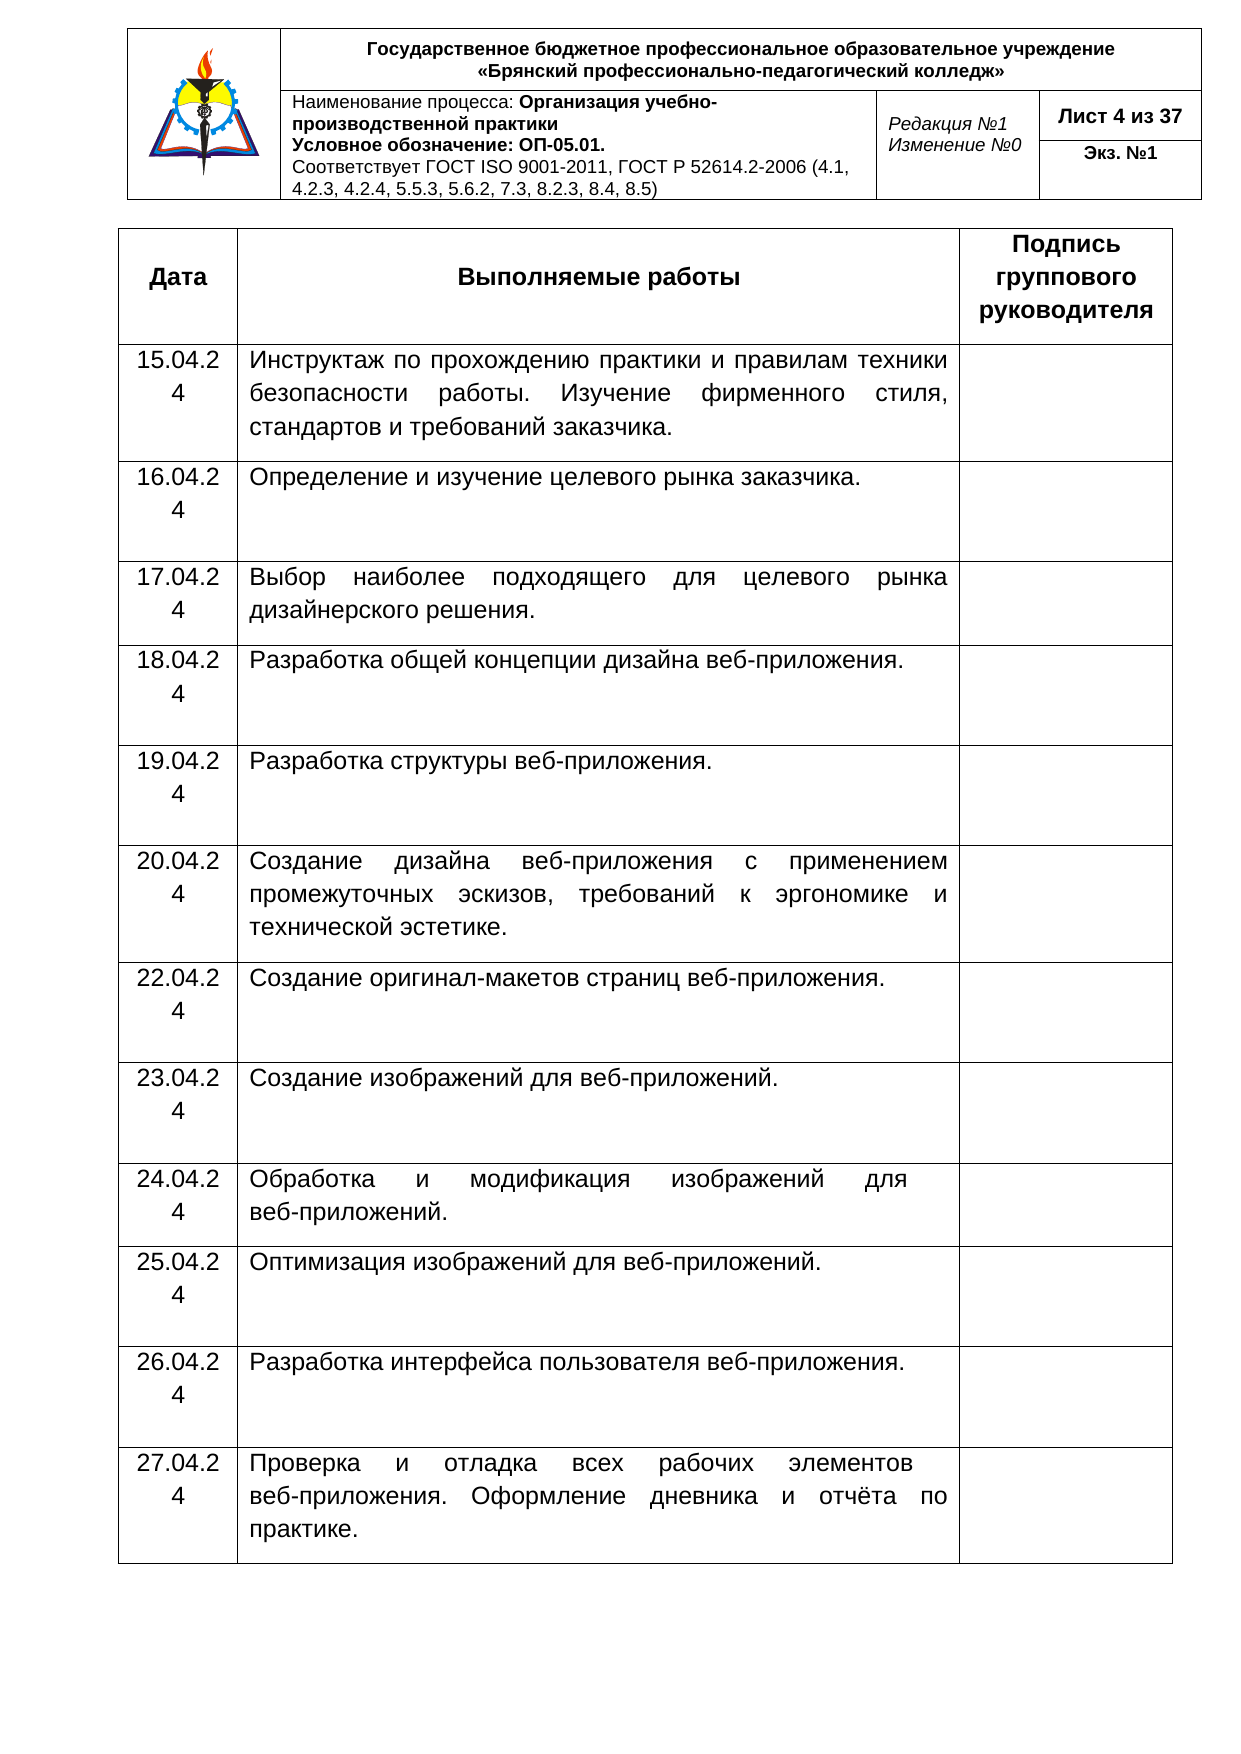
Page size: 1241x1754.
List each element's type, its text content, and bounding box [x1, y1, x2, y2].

table_header Дата [119, 229, 237, 344]
table_cell 18.04.24 [119, 646, 237, 745]
table_cell Определение и изучение целевого рынка заказчика. [238, 462, 959, 561]
table_cell Проверка и отладка всех рабочих элементов веб-приложения. Оформление дневника и отчёта по практике. [238, 1448, 959, 1563]
table_cell [960, 963, 1172, 1062]
table_cell Обработка и модификация изображений для веб-приложений. [238, 1164, 959, 1246]
table_cell Создание оригинал-макетов страниц веб-приложения. [238, 963, 959, 1062]
table_cell Создание дизайна веб-приложения с применением промежуточных эскизов, требований к эргономике и технической эстетике. [238, 846, 959, 962]
table_cell [960, 562, 1172, 644]
table_cell [960, 746, 1172, 845]
table_cell Выбор наиболее подходящего для целевого рынка дизайнерского решения. [238, 562, 959, 644]
table_cell 15.04.24 [119, 345, 237, 461]
table_cell [960, 1164, 1172, 1246]
table_cell [960, 1063, 1172, 1162]
table_cell 22.04.24 [119, 963, 237, 1062]
table_cell 19.04.24 [119, 746, 237, 845]
table_header Выполняемые работы [238, 229, 959, 344]
table_header Подпись группового руководителя [960, 229, 1172, 344]
table_cell 16.04.24 [119, 462, 237, 561]
table_cell 25.04.24 [119, 1247, 237, 1346]
table_cell [960, 846, 1172, 962]
table_cell 20.04.24 [119, 846, 237, 962]
table_cell [960, 345, 1172, 461]
table_cell 23.04.24 [119, 1063, 237, 1162]
table_cell Инструктаж по прохождению практики и правилам техники безопасности работы. Изучение фирменного стиля, стандартов и требований заказчика. [238, 345, 959, 461]
table_cell [960, 646, 1172, 745]
table_cell Оптимизация изображений для веб-приложений. [238, 1247, 959, 1346]
table_cell 26.04.24 [119, 1347, 237, 1447]
table_cell [960, 1448, 1172, 1563]
table_cell [960, 1247, 1172, 1346]
table_cell [960, 462, 1172, 561]
table_cell Разработка интерфейса пользователя веб-приложения. [238, 1347, 959, 1447]
table_cell [960, 1347, 1172, 1447]
table_cell Разработка общей концепции дизайна веб-приложения. [238, 646, 959, 745]
table_cell 17.04.24 [119, 562, 237, 644]
table_cell Создание изображений для веб-приложений. [238, 1063, 959, 1162]
table_cell 24.04.24 [119, 1164, 237, 1246]
table_cell 27.04.24 [119, 1448, 237, 1563]
table_cell Разработка структуры веб-приложения. [238, 746, 959, 845]
